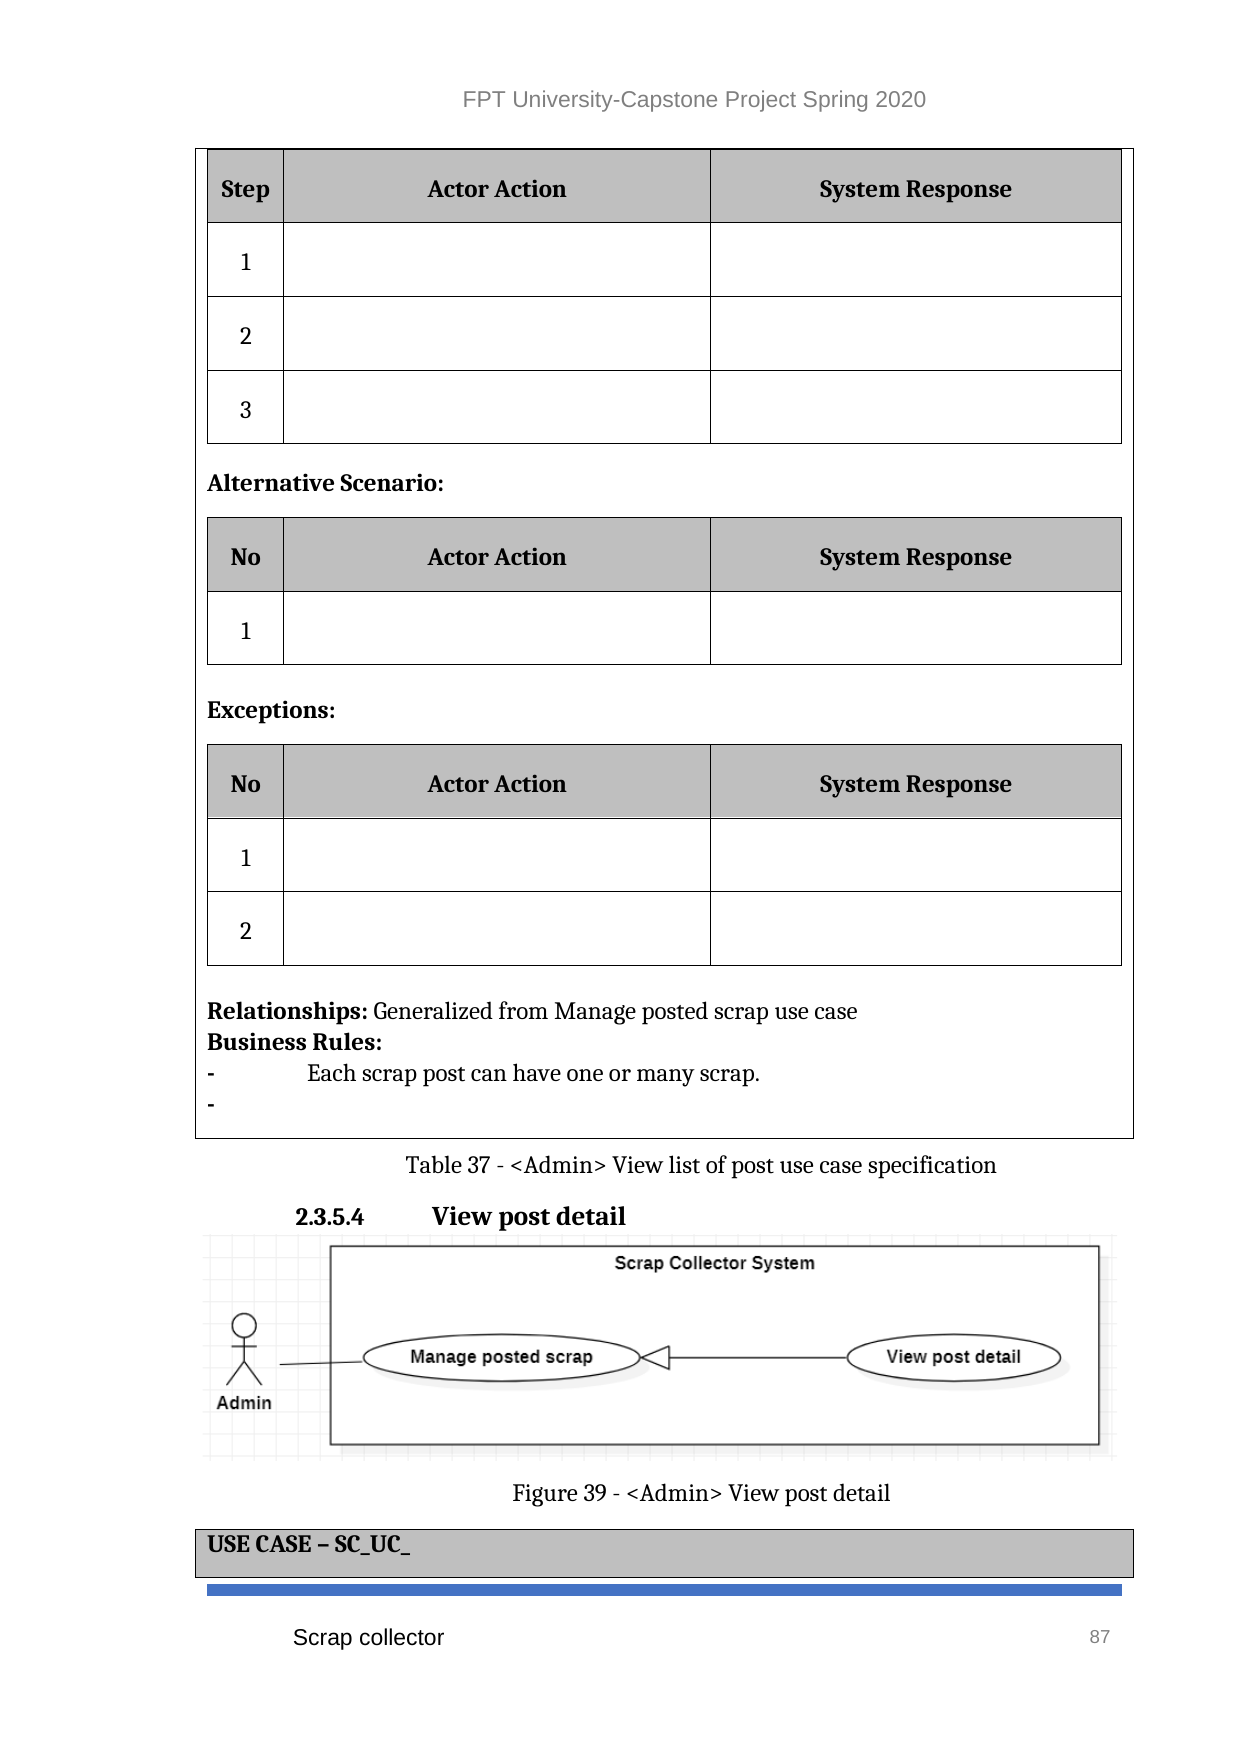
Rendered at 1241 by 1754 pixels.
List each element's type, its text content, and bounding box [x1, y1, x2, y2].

list View post detail [295, 1201, 1122, 1232]
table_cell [196, 149, 1133, 1137]
text Table - <Admin> View list of post use case specification [207, 1151, 1122, 1180]
picture [202, 1234, 1118, 1461]
table_header USE CASE – SC_UC_ [196, 1530, 1133, 1577]
text Figure - <Admin> View post detail [207, 1479, 1122, 1508]
